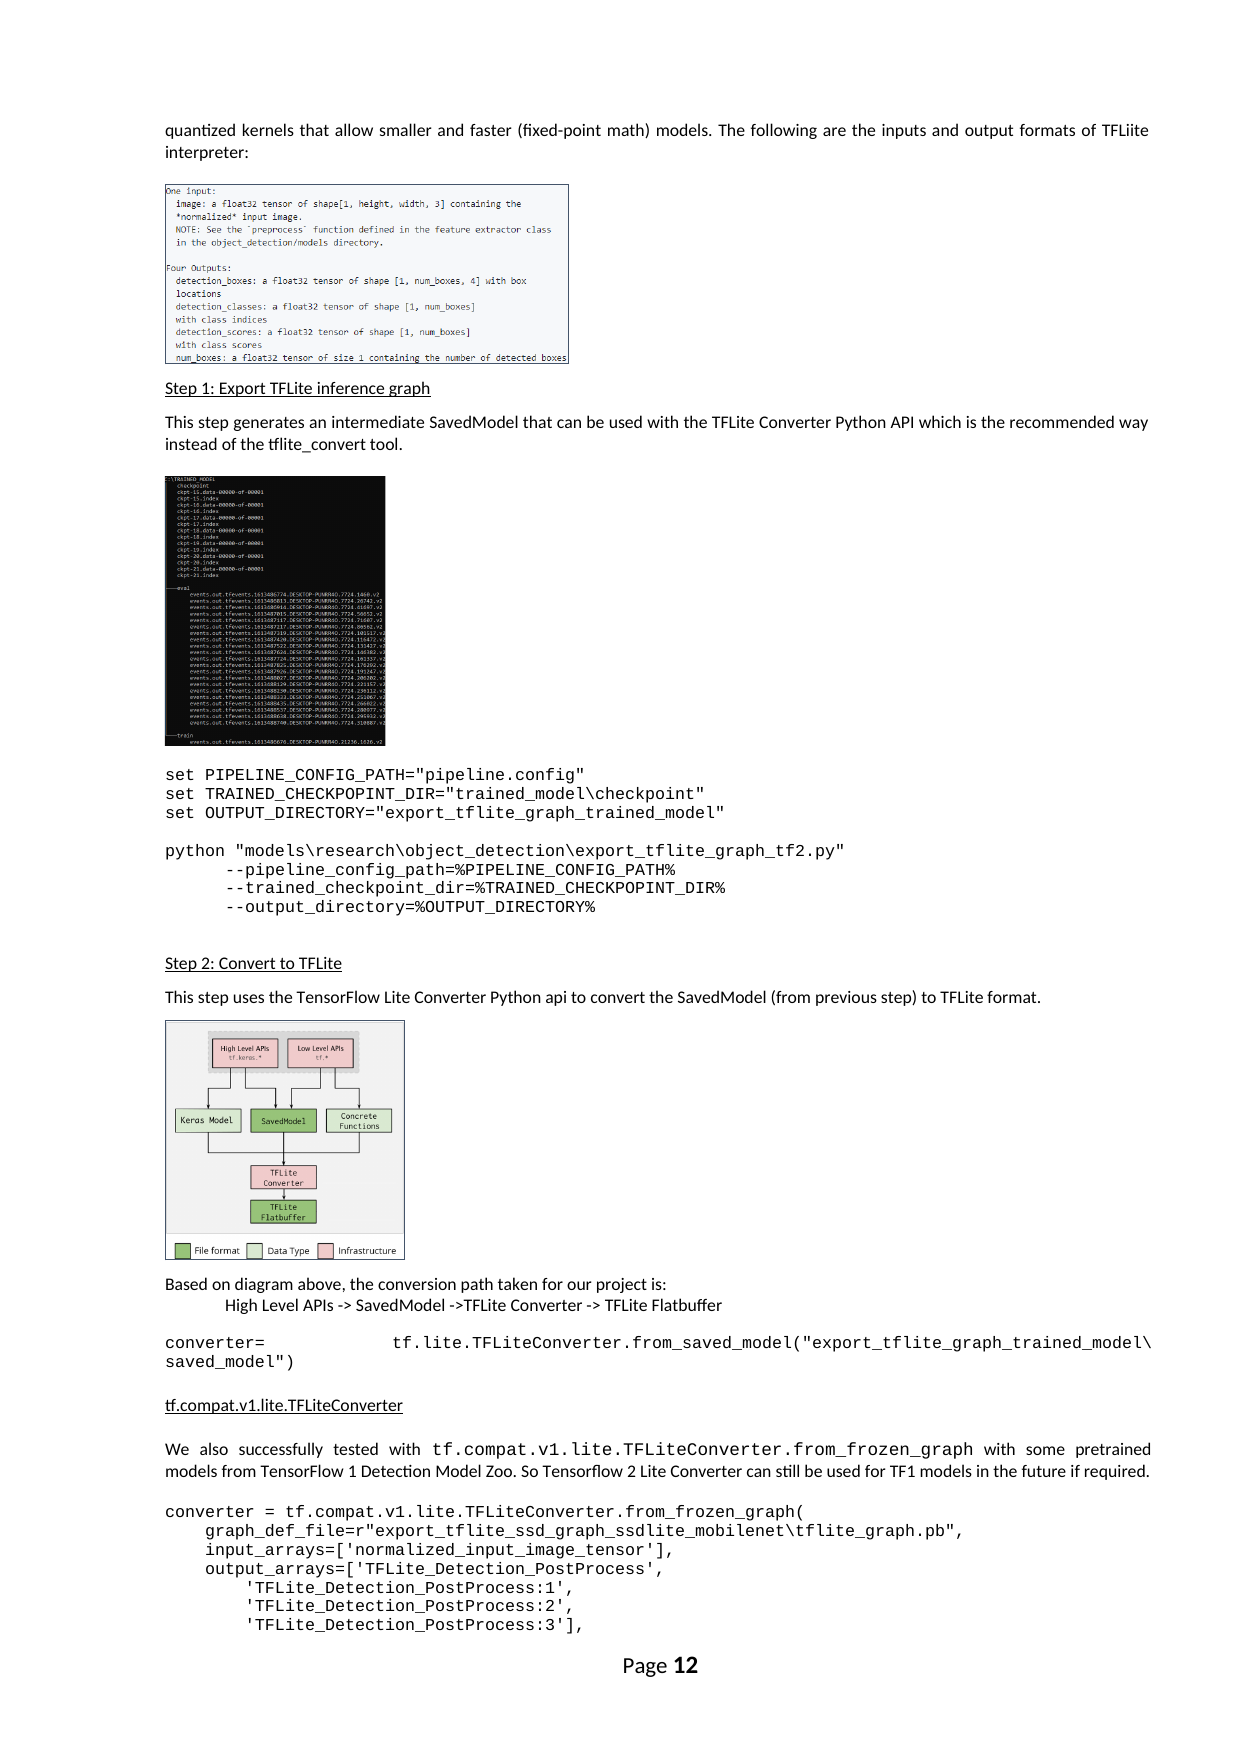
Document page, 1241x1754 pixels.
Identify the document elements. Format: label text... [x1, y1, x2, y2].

text 'TFLite_Detection_PostProcess:2', [165, 1598, 1152, 1617]
text 'TFLite_Detection_PostProcess:3'], [165, 1617, 1152, 1636]
picture [164, 476, 386, 746]
text input_arrays=['normalized_input_image_tensor'], [165, 1541, 1152, 1560]
picture [166, 1021, 404, 1259]
text High Level APIs -> SavedModel ->TFLite Converter -> TFLite Flatbuffer [225, 1294, 1152, 1316]
text --output_directory=%OUTPUT_DIRECTORY% [225, 899, 1152, 918]
text This step uses the TensorFlow Lite Converter Python api to convert the SavedModel (from previous step) to TFLite format. [165, 986, 1152, 1008]
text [165, 119, 1152, 163]
text --trained_checkpoint_dir=%TRAINED_CHECKPOPINT_DIR% [225, 880, 1152, 899]
text Step 1: Export TFLite inference graph [165, 377, 1152, 399]
text converter= tf.lite.TFLiteConverter.from_saved_model("export_tflite_graph_trained_model\saved_model") [165, 1335, 1152, 1373]
text set PIPELINE_CONFIG_PATH="pipeline.config" [165, 767, 1152, 786]
text tf.compat.v1.lite.TFLiteConverter [165, 1394, 1152, 1416]
text set OUTPUT_DIRECTORY="export_tflite_graph_trained_model" [165, 804, 1152, 823]
text Step 2: Convert to TFLite [165, 952, 1152, 973]
text This step generates an intermediate SavedModel that can be used with the TFLite Converter Python API which is the recommended way instead of the tflite_convert tool. [165, 411, 1152, 454]
text We also successfully tested with tf.compat.v1.lite.TFLiteConverter.from_frozen_graph with some pretrained models from TensorFlow 1 Detection Model Zoo. So Tensorflow 2 Lite Converter can still be used for TF1 models in the future if required. [165, 1438, 1152, 1482]
text set TRAINED_CHECKPOPINT_DIR="trained_model\checkpoint" [165, 786, 1152, 804]
text --pipeline_config_path=%PIPELINE_CONFIG_PATH% [225, 861, 1152, 880]
text graph_def_file=r"export_tflite_ssd_graph_ssdlite_mobilenet\tflite_graph.pb", [165, 1523, 1152, 1541]
text python "models\research\object_detection\export_tflite_graph_tf2.py" [165, 842, 1152, 861]
text Based on diagram above, the conversion path taken for our project is: [165, 1273, 1152, 1294]
text output_arrays=['TFLite_Detection_PostProcess', [165, 1560, 1152, 1579]
picture [166, 185, 568, 363]
text 'TFLite_Detection_PostProcess:1', [165, 1579, 1152, 1598]
text converter = tf.compat.v1.lite.TFLiteConverter.from_frozen_graph( [165, 1504, 1152, 1523]
